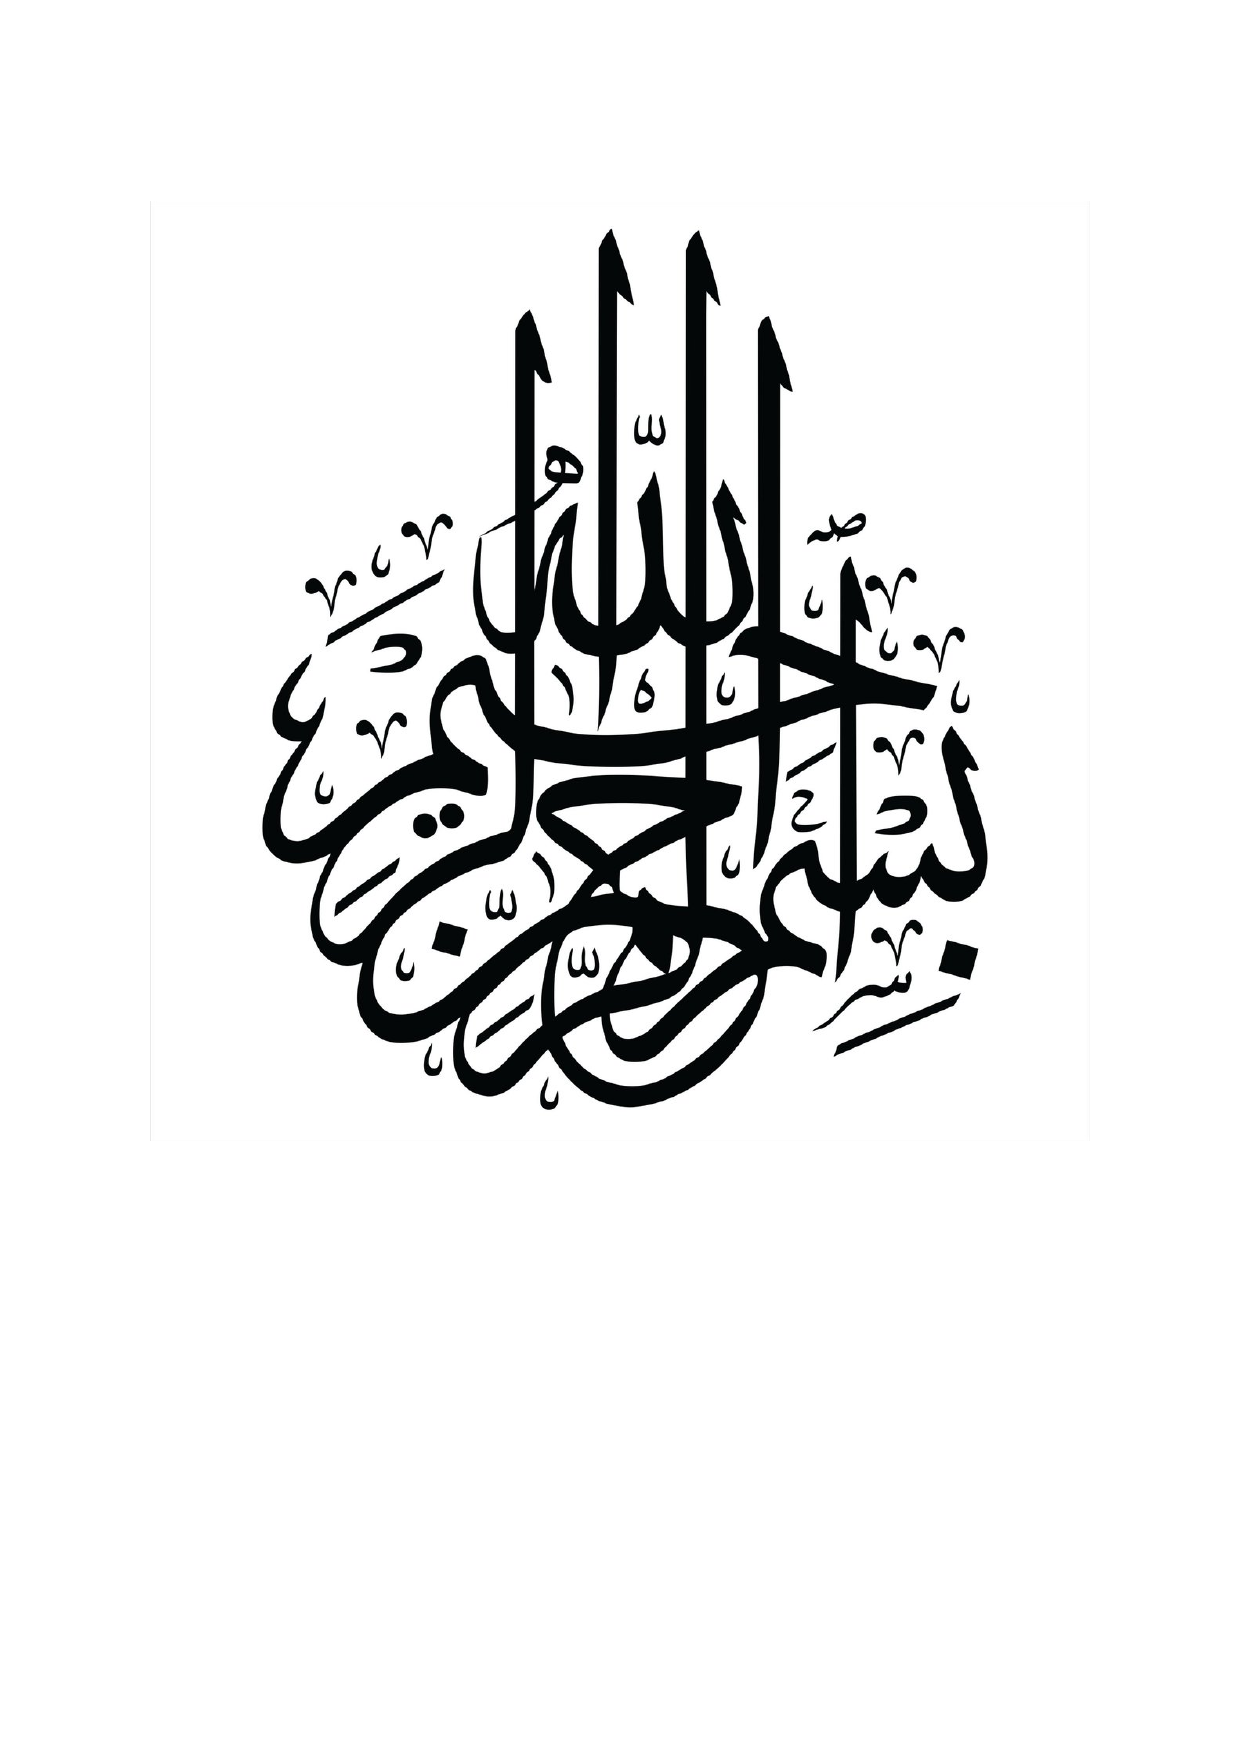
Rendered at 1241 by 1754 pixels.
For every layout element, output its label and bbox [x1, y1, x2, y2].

picture [150, 201, 1090, 1141]
